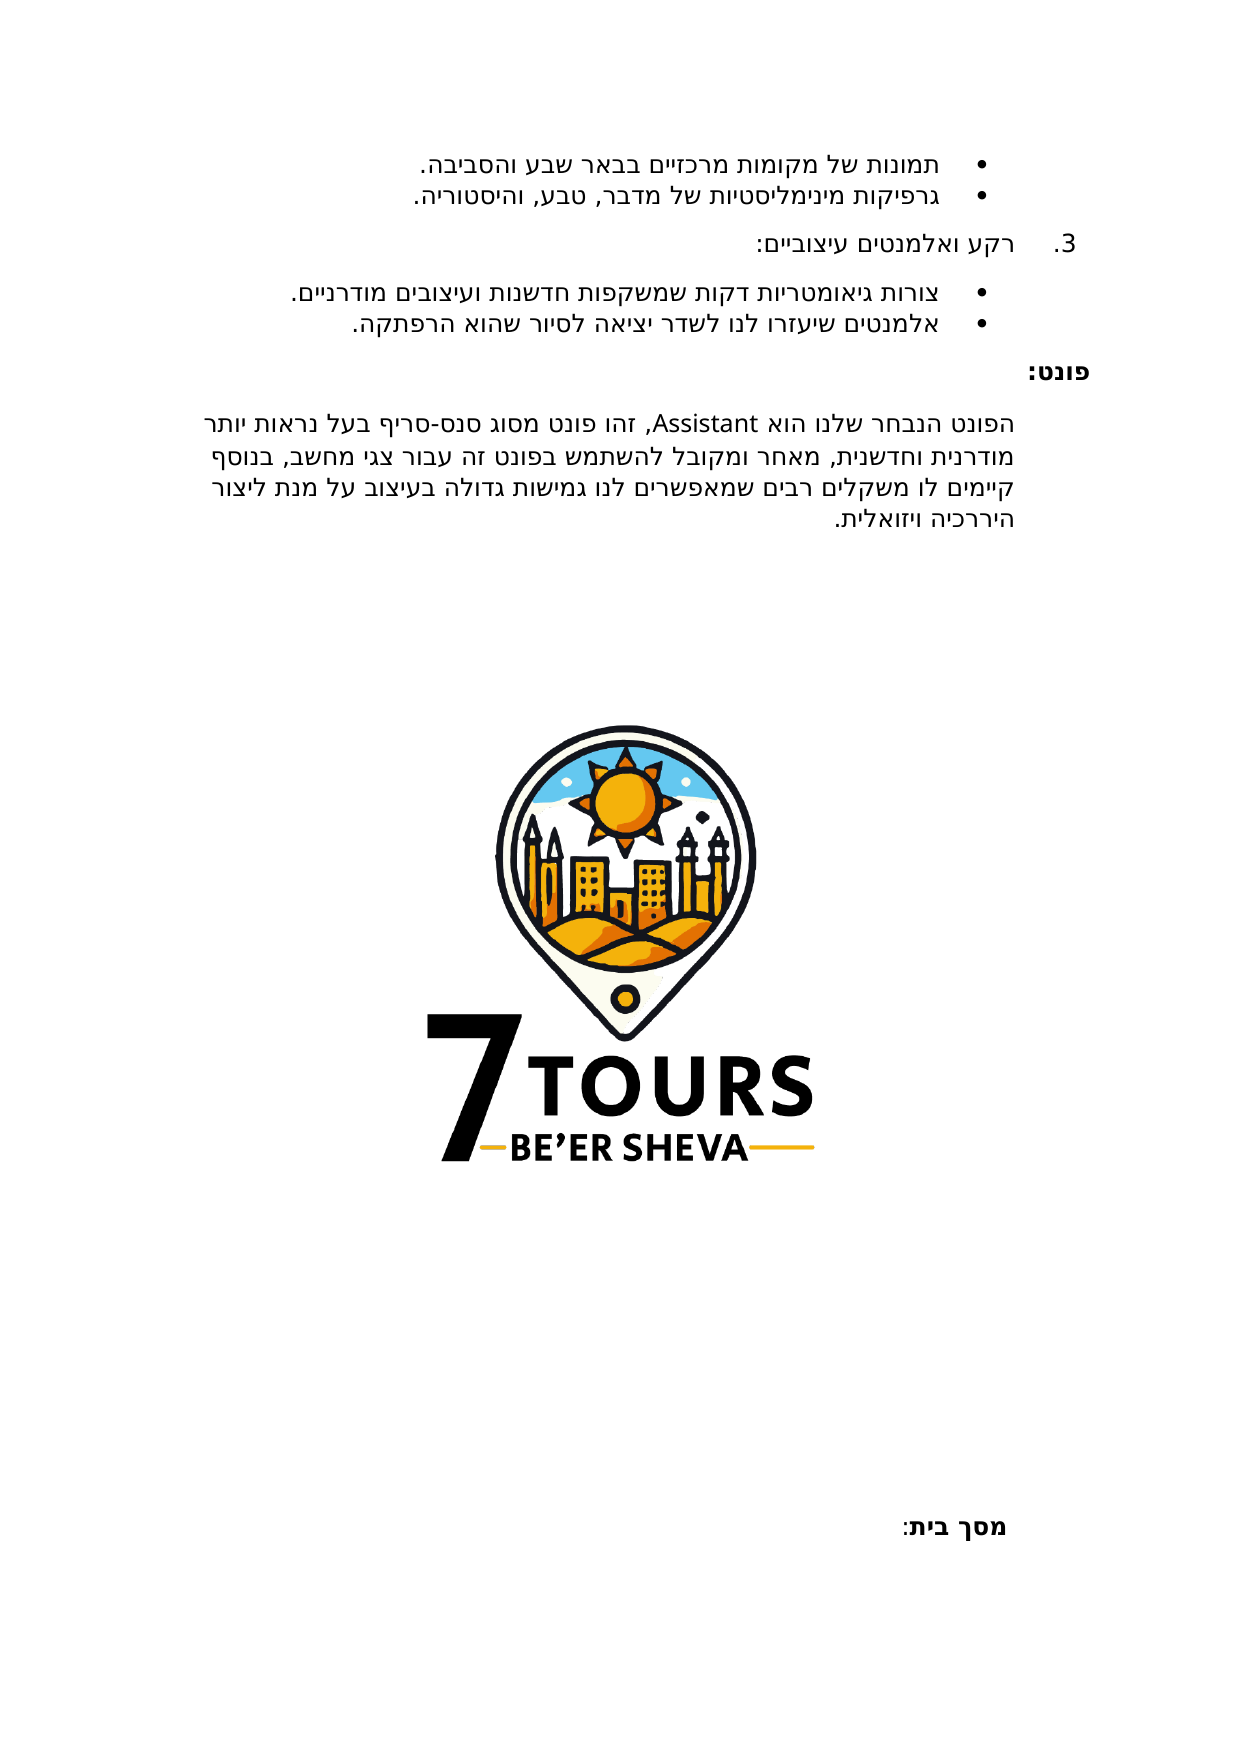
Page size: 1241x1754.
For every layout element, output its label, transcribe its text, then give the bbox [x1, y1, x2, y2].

text פונט: [150, 357, 1090, 386]
list רקע ואלמנטים עיצוביים: [150, 229, 1053, 259]
text הפונט הנבחר שלנו הוא Assistant, זהו פונט מסוג סנס-סריף בעל נראות יותר מודרנית וחדשנית, מאחר ומקובל להשתמש בפונט זה עבור צגי מחשב, בנוסף קיימים לו משקלים רבים שמאפשרים לנו גמישות גדולה בעיצוב על מנת ליצור היררכיה ויזואלית. [150, 405, 1015, 534]
picture [383, 711, 857, 1184]
text מסך בית: [150, 1512, 1090, 1541]
list אלמנטים שיעזרו לנו לשדר יציאה לסיור שהוא הרפתקה. [150, 309, 978, 338]
list גרפיקות מינימליסטיות של מדבר, טבע, והיסטוריה. [150, 181, 978, 211]
list תמונות של מקומות מרכזיים בבאר שבע והסביבה. [150, 150, 978, 179]
list צורות גיאומטריות דקות שמשקפות חדשנות ועיצובים מודרניים. [150, 278, 978, 307]
